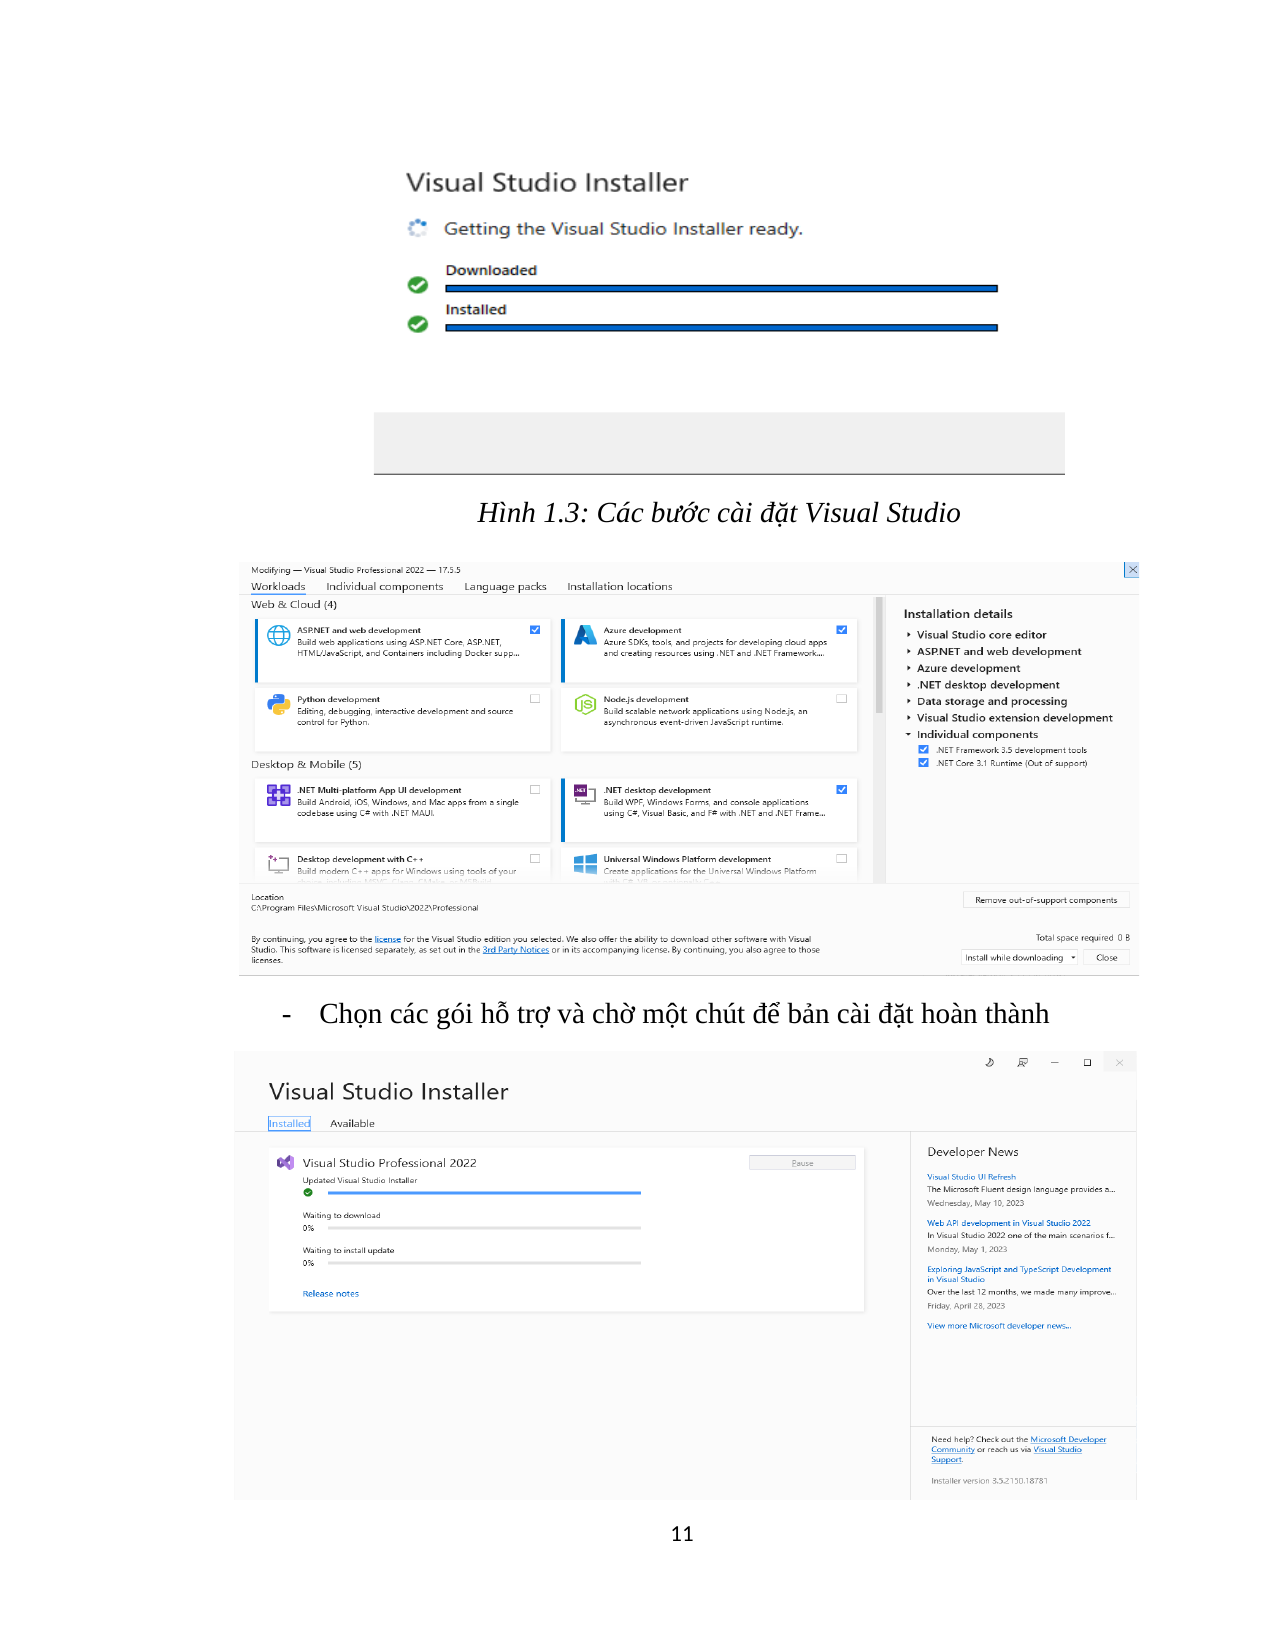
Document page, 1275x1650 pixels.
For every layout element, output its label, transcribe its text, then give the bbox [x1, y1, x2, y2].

picture [234, 1051, 1137, 1500]
text Hình 1.3: Các bước cài đặt Visual Studio [282, 495, 1157, 529]
picture [373, 133, 1065, 475]
list Chọn các gói hỗ trợ và chờ một chút để bản cài đặt hoàn thành [282, 996, 1269, 1029]
picture [239, 562, 1140, 976]
